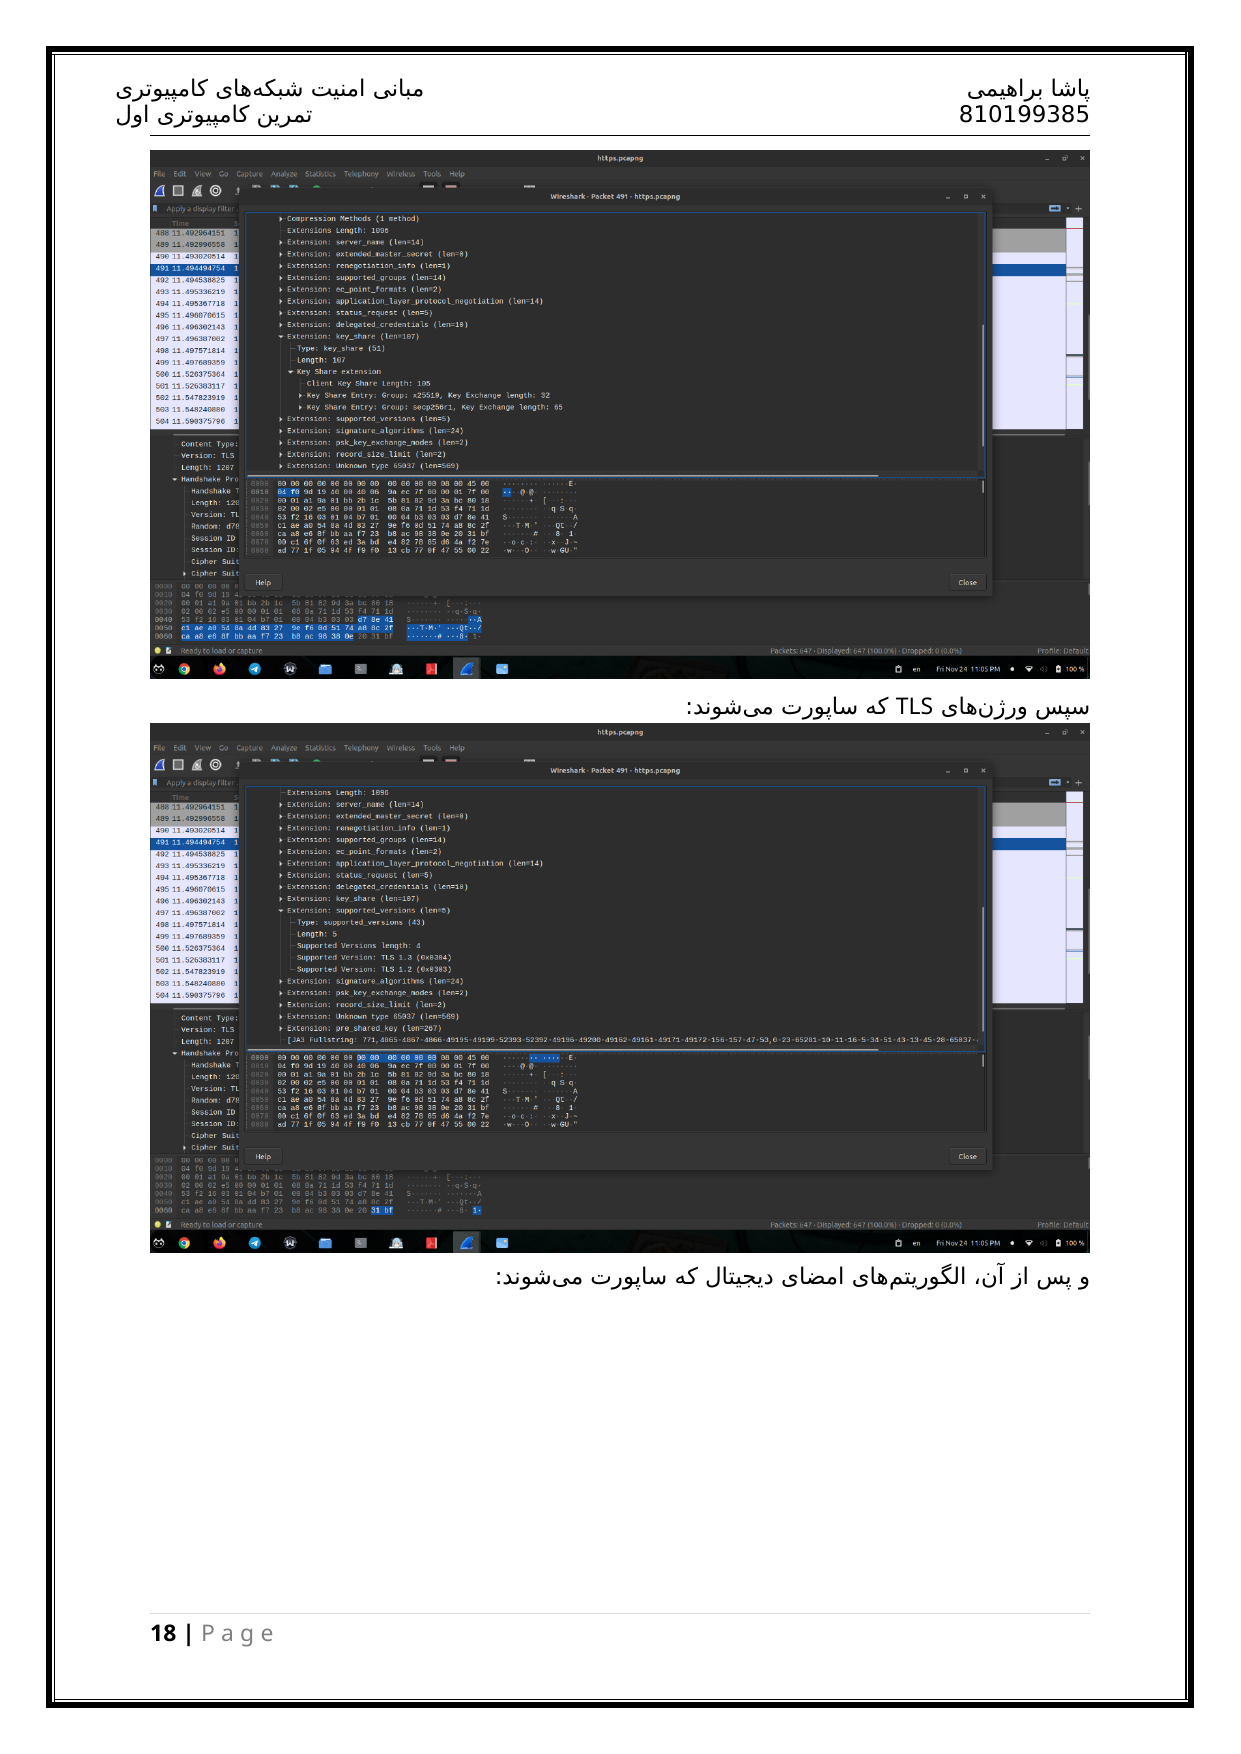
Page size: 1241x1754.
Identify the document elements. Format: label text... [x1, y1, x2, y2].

text و پس از آن، الگوریتم‌های امضای دیجیتال که ساپورت می‌شوند: [150, 1263, 1090, 1290]
picture [150, 150, 1090, 679]
picture [150, 723, 1090, 1253]
text سپس ورژن‌های TLS که ساپورت می‌شوند: [150, 690, 1090, 721]
